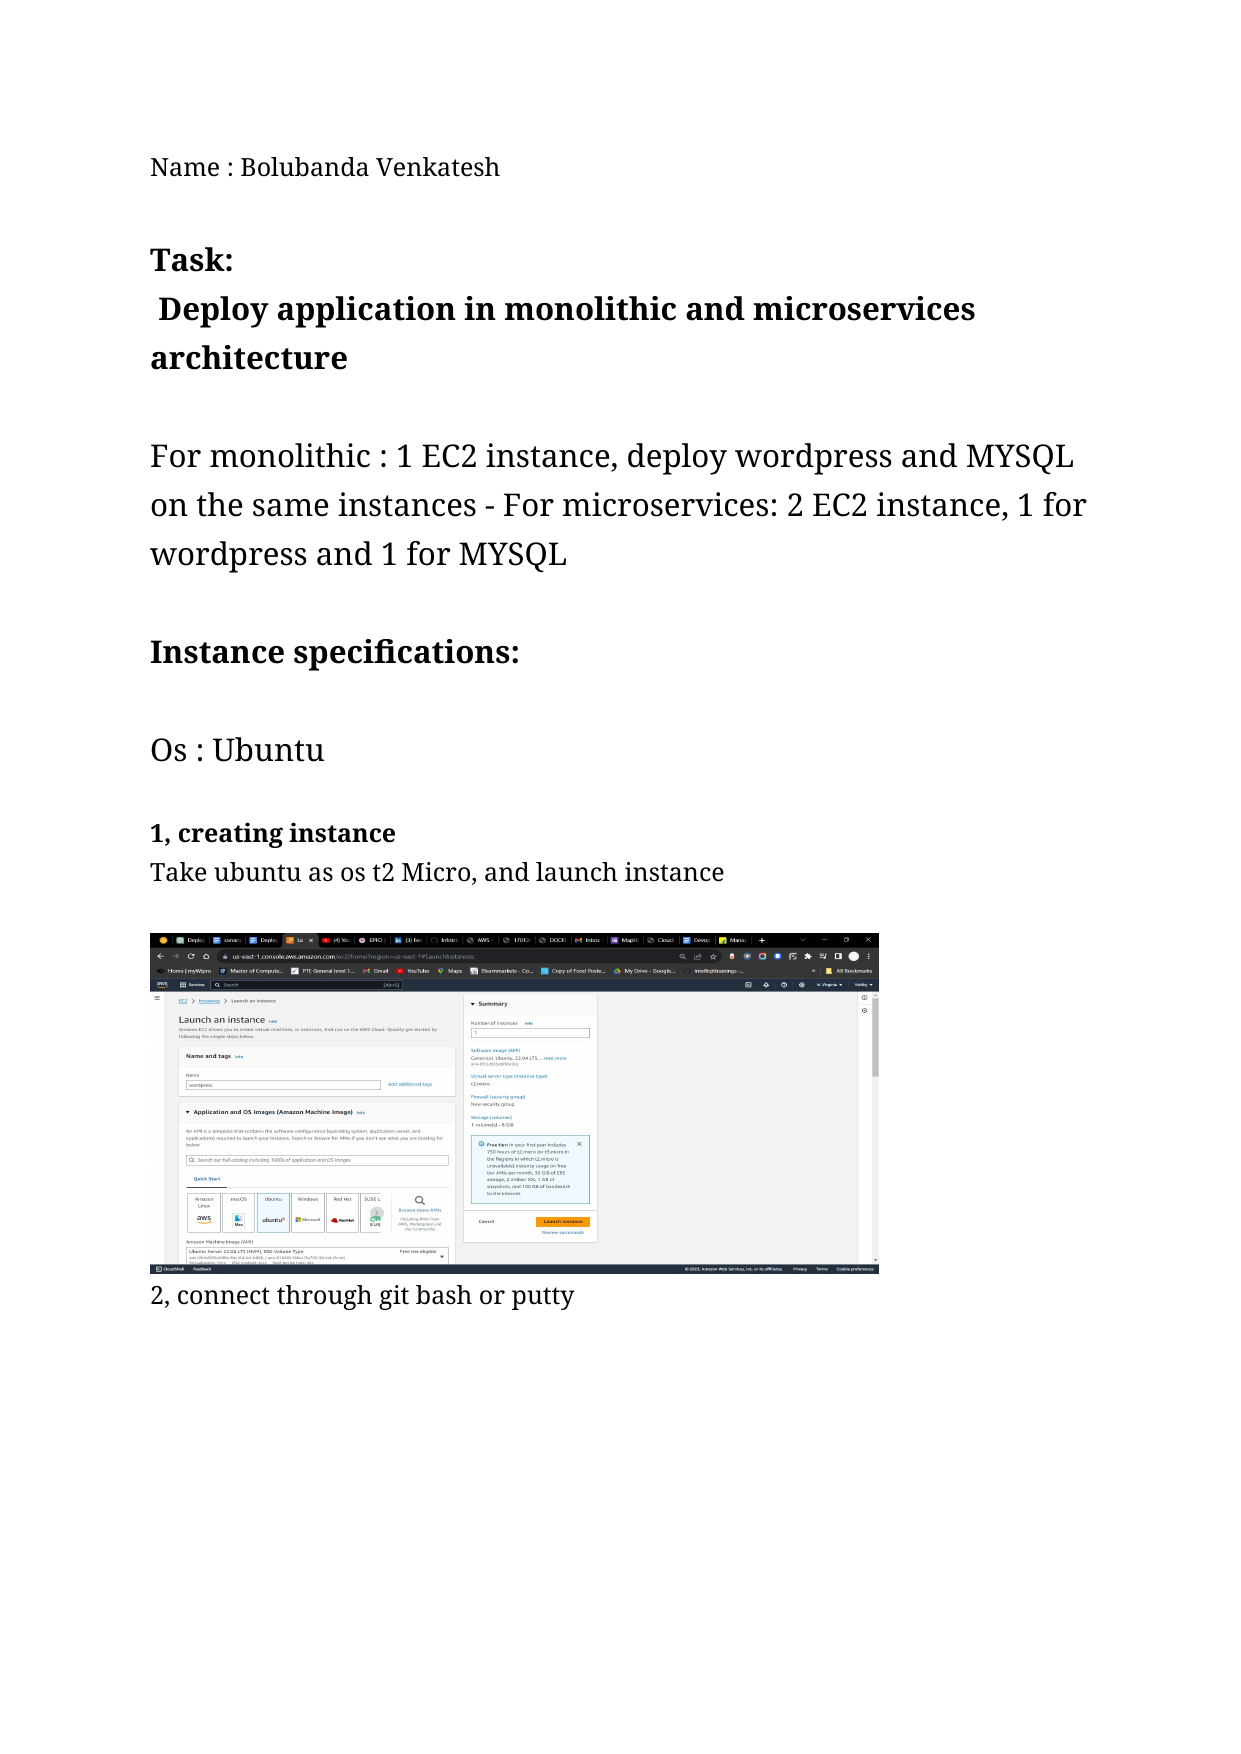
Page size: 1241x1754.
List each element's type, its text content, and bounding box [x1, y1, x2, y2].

text Deploy application in monolithic and microservices architecture [150, 287, 1090, 379]
text 2, connect through git bash or putty [150, 1277, 1090, 1311]
text Instance specifications: [150, 630, 1090, 672]
text Name : Bolubanda Venkatesh [150, 150, 1090, 184]
picture [150, 933, 879, 1274]
text Take ubuntu as os t2 Micro, and launch instance [150, 855, 1090, 889]
text Os : Ubuntu [150, 728, 1090, 770]
text 1, creating instance [150, 816, 1090, 850]
text Task: [150, 238, 1090, 281]
text For monolithic : 1 EC2 instance, deploy wordpress and MYSQL on the same instances - For microservices: 2 EC2 instance, 1 for wordpress and 1 for MYSQL [150, 434, 1090, 574]
